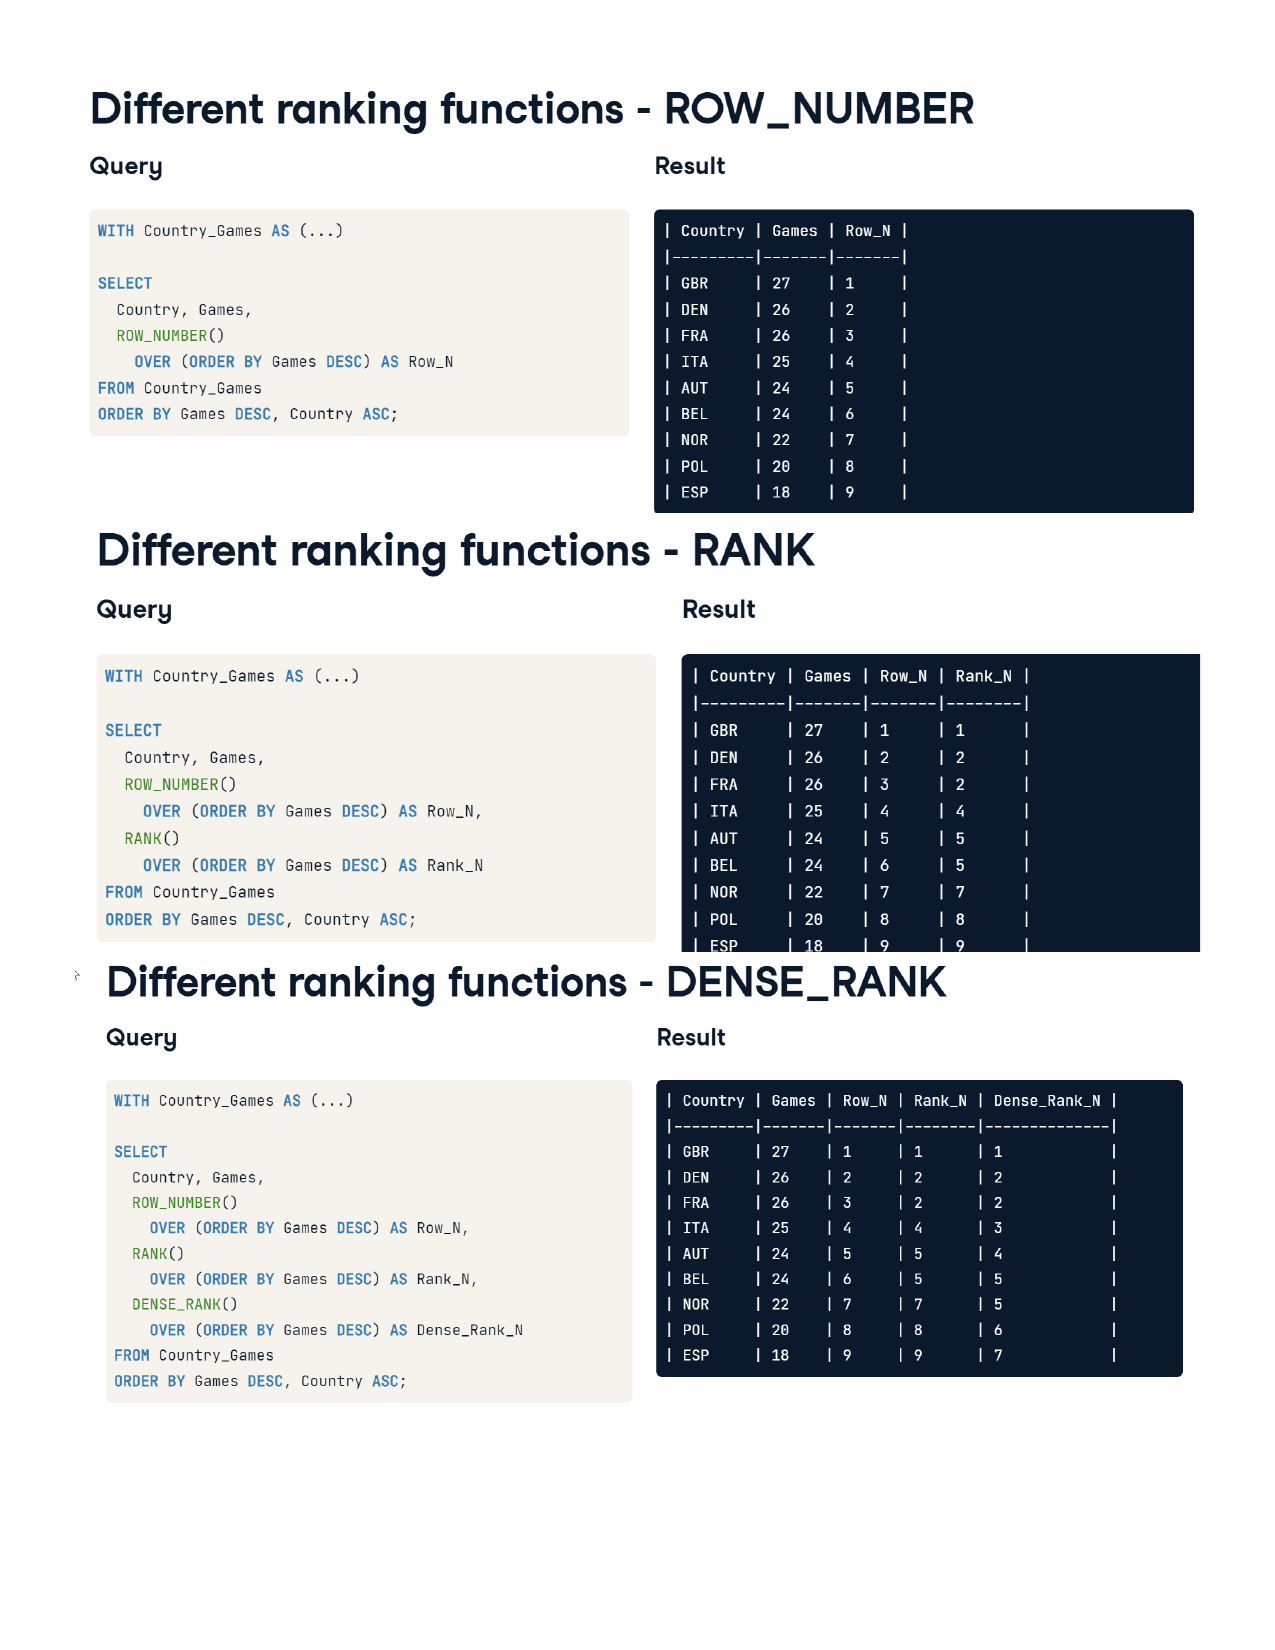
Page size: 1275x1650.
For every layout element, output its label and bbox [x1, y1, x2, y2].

picture [75, 75, 1200, 1410]
